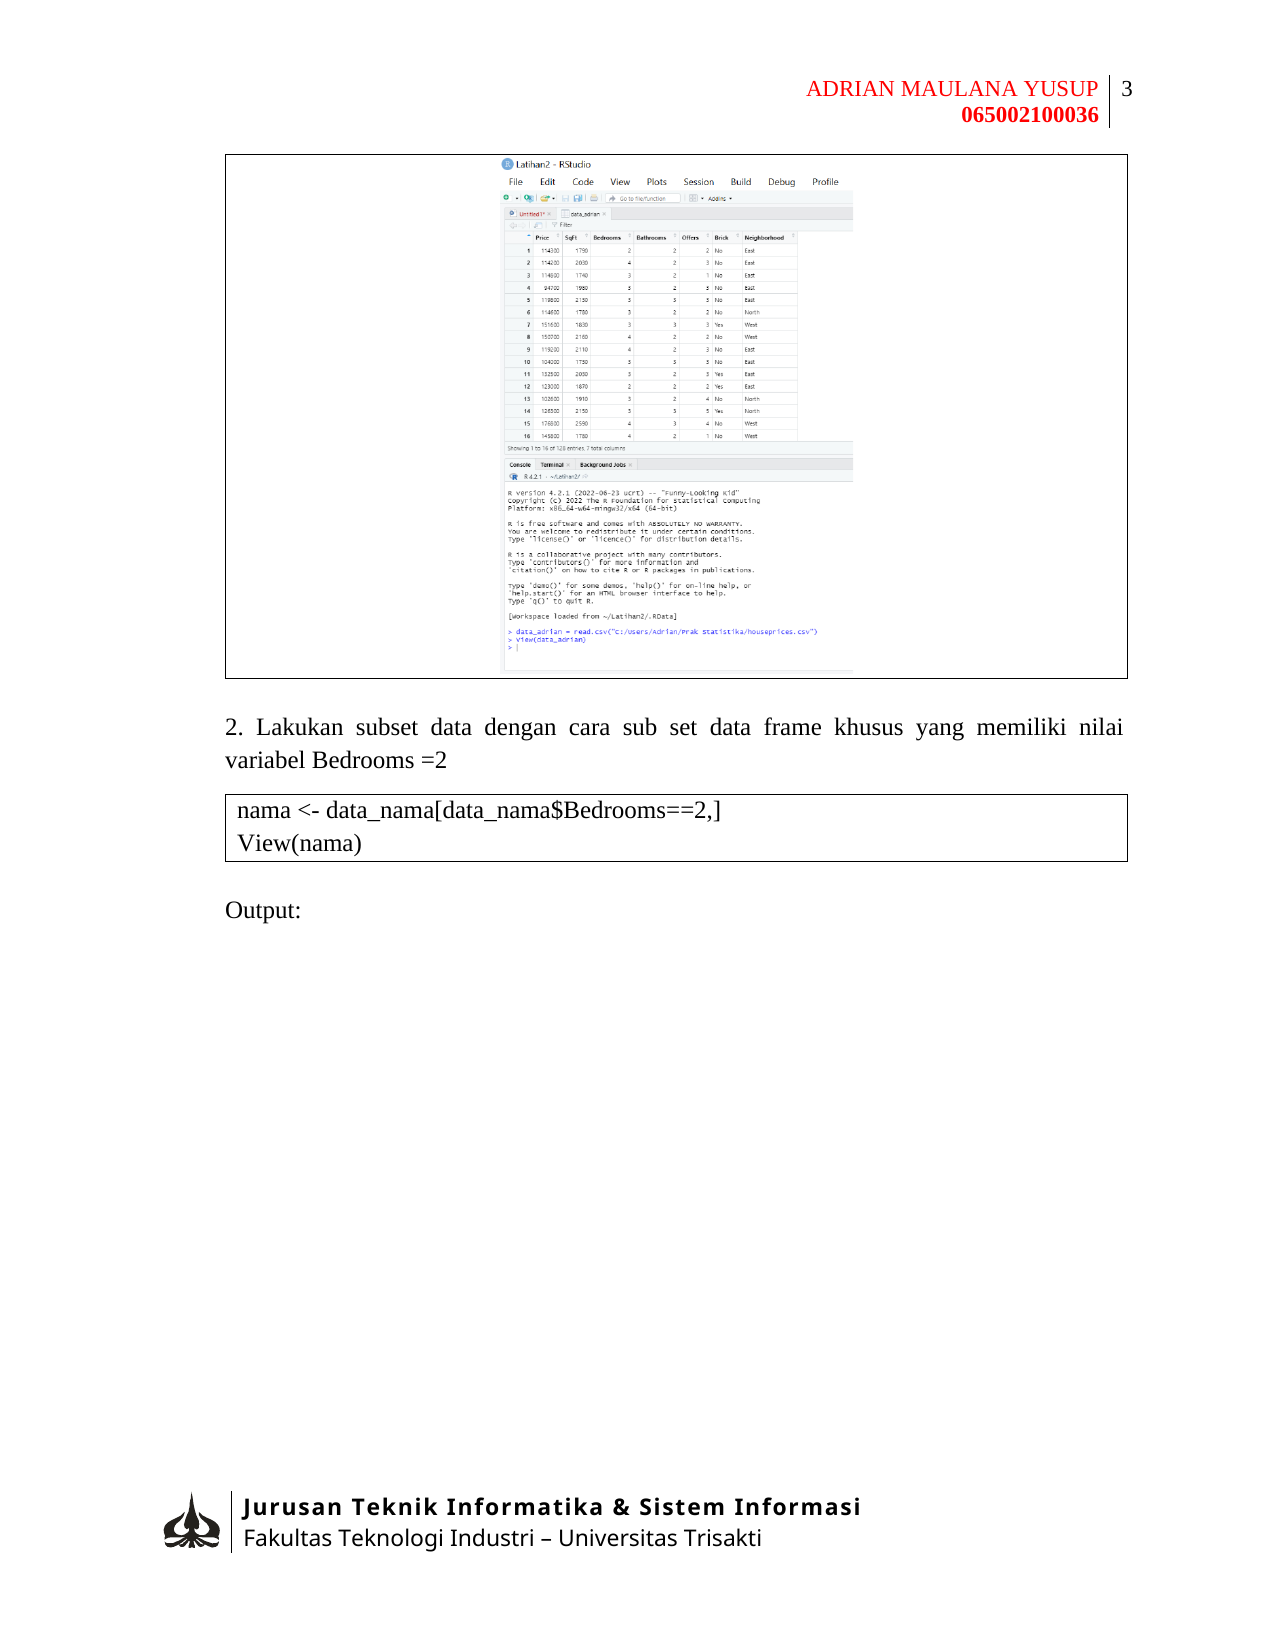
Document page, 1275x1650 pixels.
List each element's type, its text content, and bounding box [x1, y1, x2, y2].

list 2. Lakukan subset data dengan cara sub set data frame khusus yang memiliki nilai variabel Bedrooms =2 [225, 712, 1125, 773]
table_header [226, 155, 1127, 678]
picture [500, 155, 854, 674]
list Output: [225, 895, 1125, 924]
table_header nama <- data_nama[data_nama$Bedrooms==2,] View(nama) [226, 795, 1127, 861]
